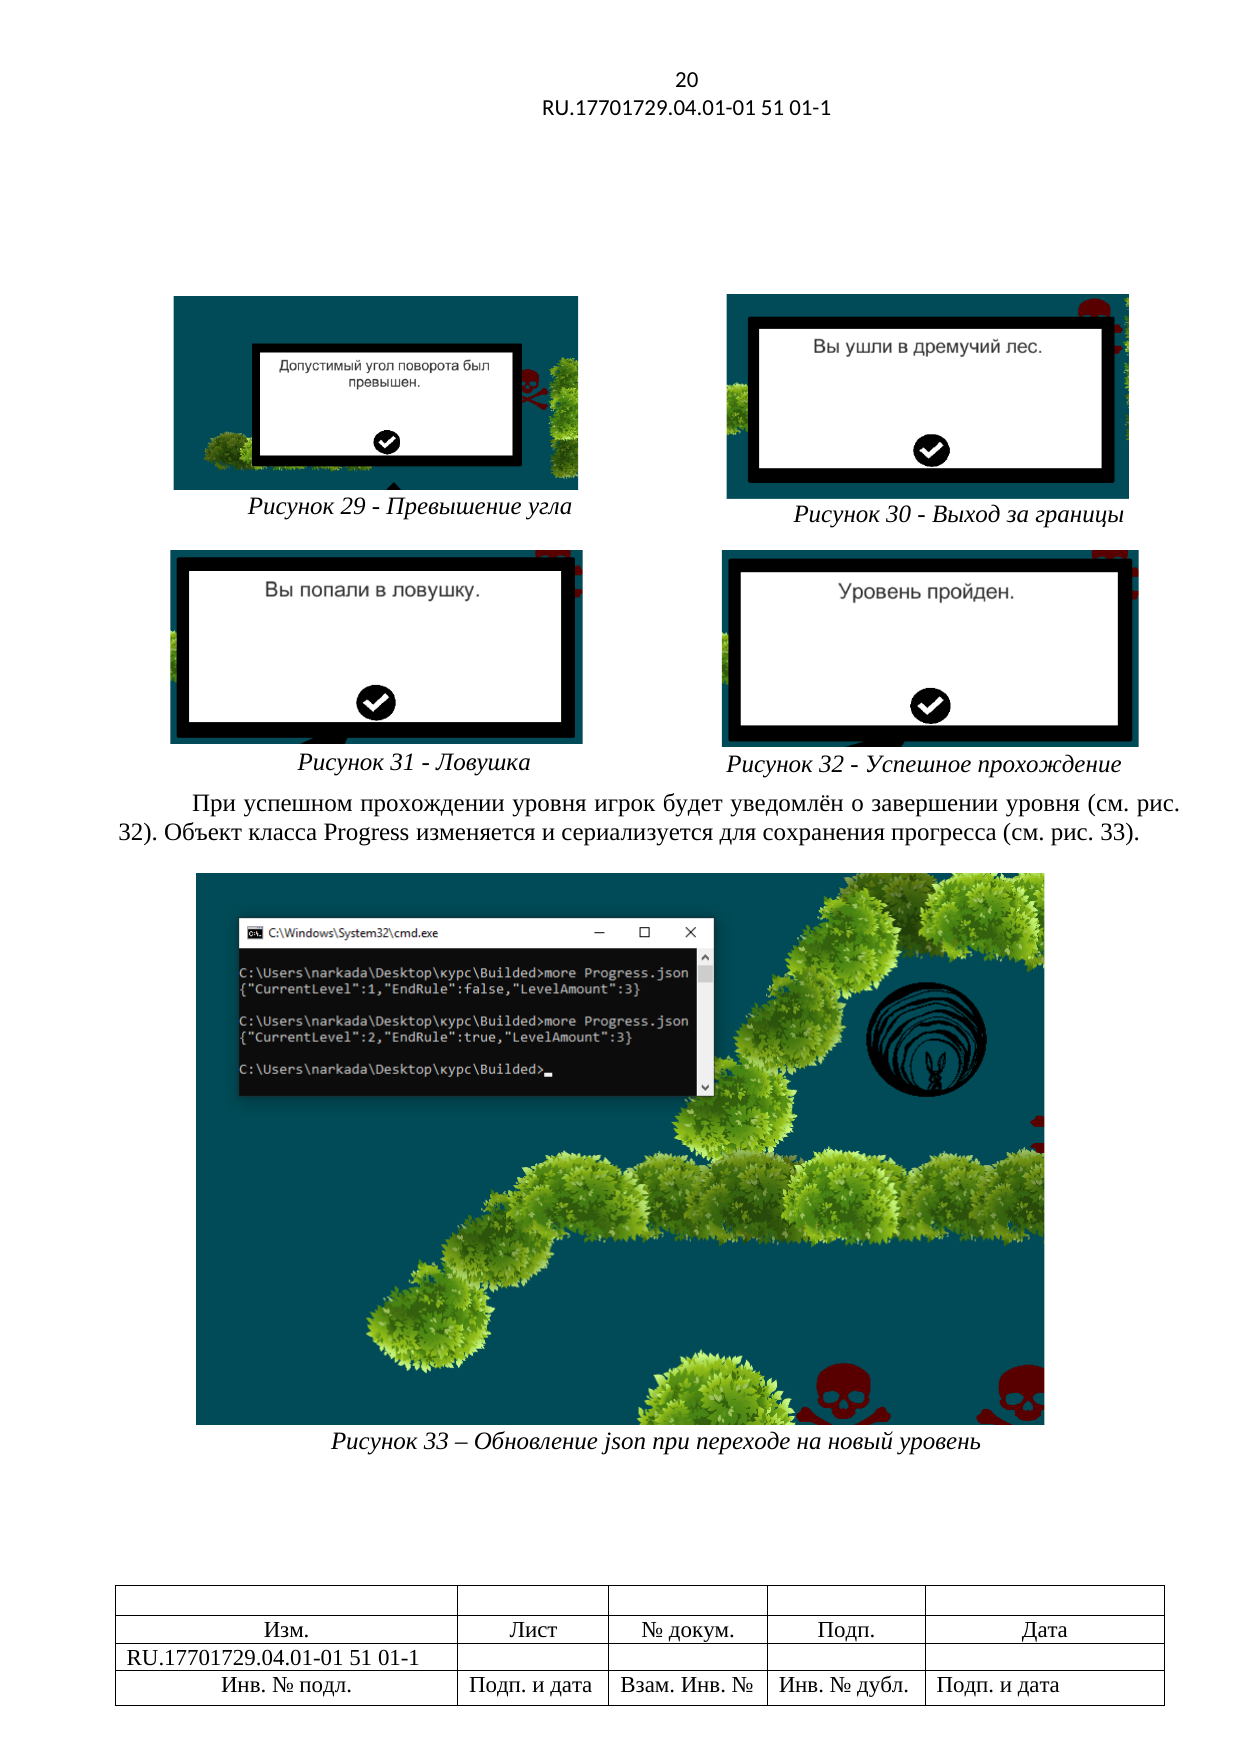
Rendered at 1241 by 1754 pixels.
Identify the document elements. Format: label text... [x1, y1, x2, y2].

picture [721, 550, 1139, 747]
picture [170, 550, 583, 744]
picture [726, 294, 1129, 498]
picture [173, 296, 579, 490]
picture [196, 873, 1045, 1425]
